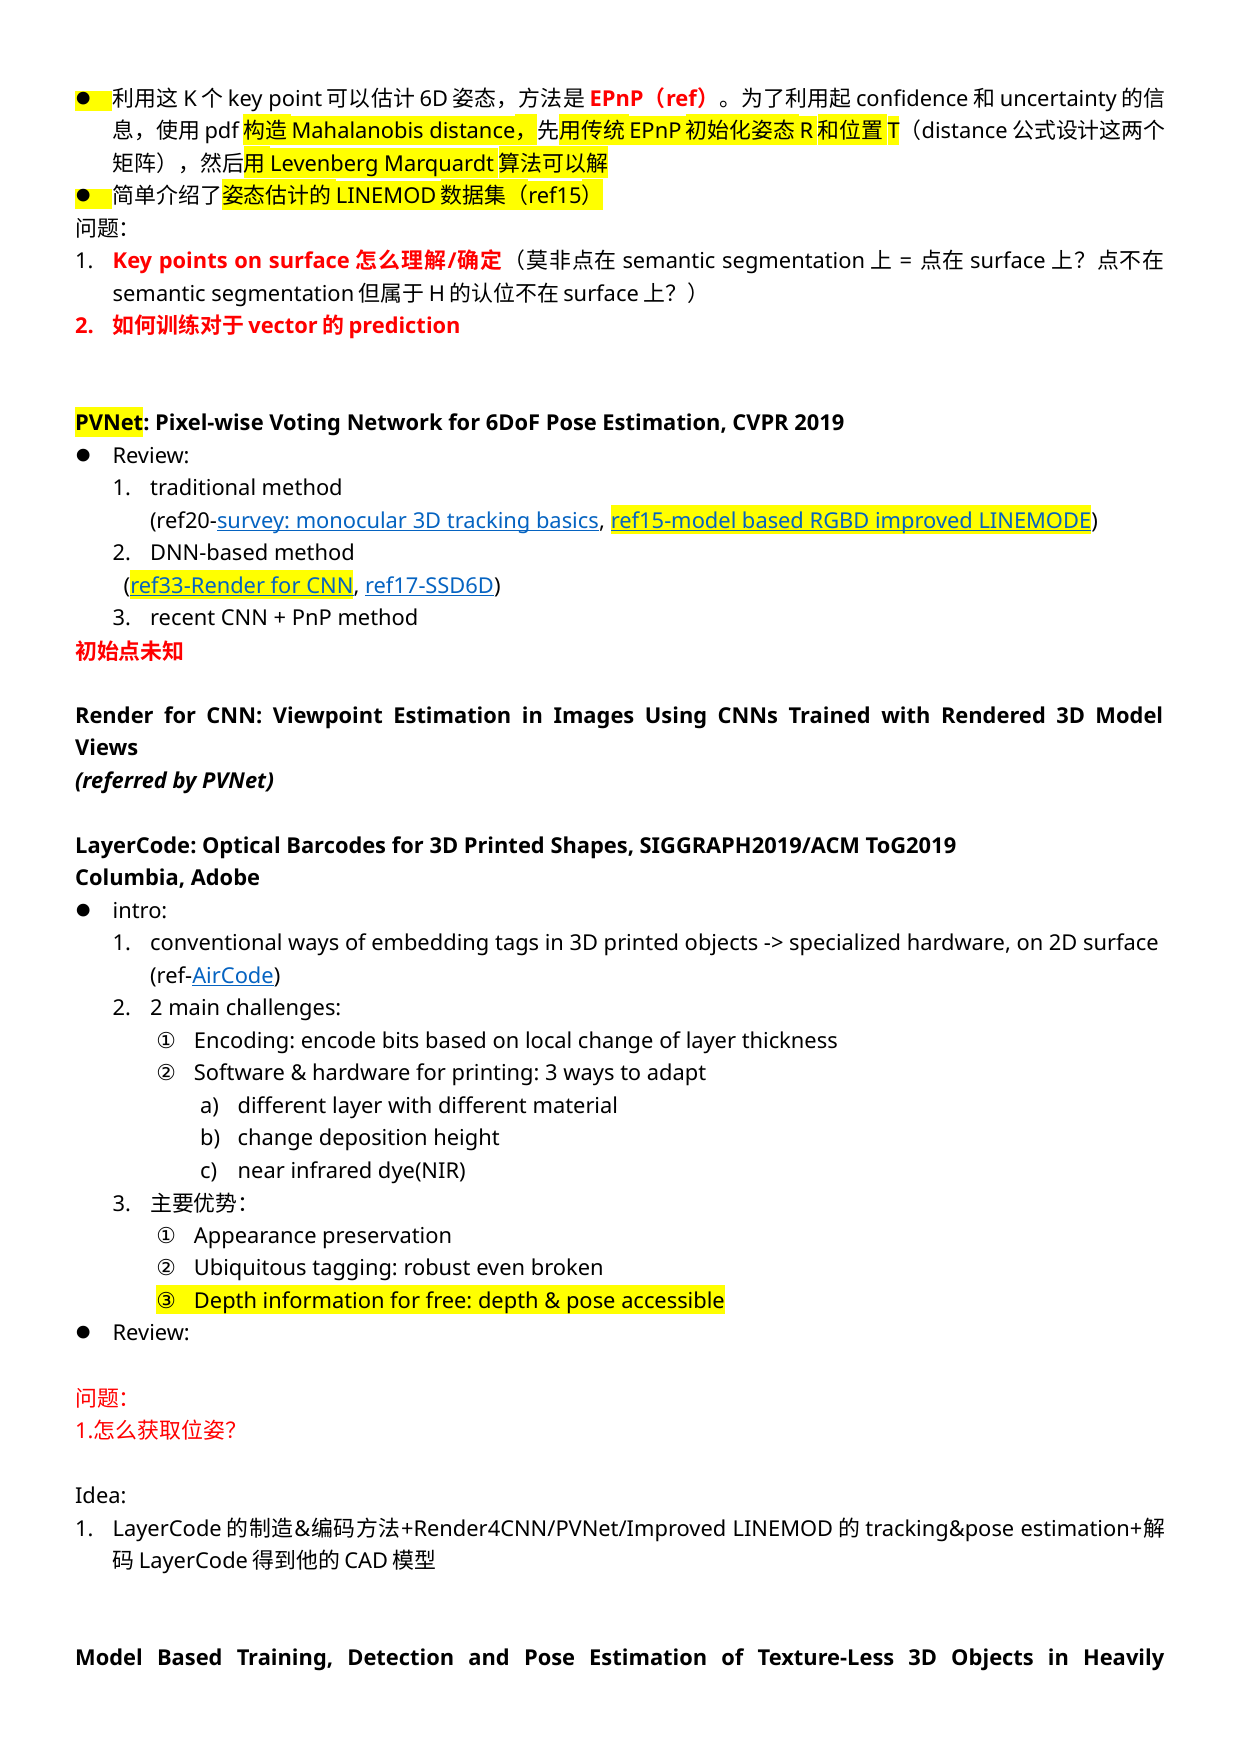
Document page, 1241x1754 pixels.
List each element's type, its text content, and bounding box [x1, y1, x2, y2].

text 1.怎么获取位姿？ [75, 1413, 1165, 1446]
list (ref33-Render for CNN, ref17-SSD6D) [112, 568, 1165, 601]
text (referred by PVNet) [75, 763, 1165, 796]
list traditional method [112, 471, 1165, 503]
text 初始点未知 [75, 633, 1165, 666]
list DNN-based method [112, 536, 1165, 568]
list (ref20-survey: monocular 3D tracking basics, ref15-model based RGBD improved LINEMODE) [150, 503, 1165, 536]
list Review: [75, 438, 1165, 471]
list Review: [75, 1316, 1165, 1348]
text LayerCode: Optical Barcodes for 3D Printed Shapes, SIGGRAPH2019/ACM ToG2019 [75, 828, 1165, 861]
text Idea: [75, 1478, 1165, 1511]
text Render for CNN: Viewpoint Estimation in Images Using CNNs Trained with Rendered 3D Model Views [75, 698, 1165, 763]
list 简单介绍了姿态估计的LINEMOD数据集（ref15） [75, 178, 1165, 211]
list change deposition height [200, 1121, 1165, 1153]
list Appearance preservation [156, 1218, 1165, 1251]
text 问题： [75, 211, 1165, 243]
list Software & hardware for printing: 3 ways to adapt [156, 1056, 1165, 1088]
list 利用这K个key point可以估计6D姿态，方法是EPnP（ref）。为了利用起confidence和uncertainty的信息，使用pdf构造Mahalanobis distance，先用传统EPnP初始化姿态R和位置T（distance公式设计这两个矩阵），然后用Levenberg Marquardt算法可以解 [75, 81, 1165, 178]
list LayerCode的制造&编码方法+Render4CNN/PVNet/Improved LINEMOD的tracking&pose estimation+解码LayerCode得到他的CAD模型 [75, 1511, 1165, 1576]
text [75, 1641, 1165, 1673]
list Encoding: encode bits based on local change of layer thickness [156, 1023, 1165, 1056]
text 问题： [75, 1381, 1165, 1413]
list different layer with different material [200, 1088, 1165, 1121]
list 如何训练对于vector的prediction [75, 308, 1165, 341]
list Depth information for free: depth & pose accessible [156, 1283, 1165, 1316]
text Columbia, Adobe [75, 861, 1165, 893]
list intro: [75, 893, 1165, 926]
list near infrared dye(NIR) [200, 1153, 1165, 1186]
list Key points on surface怎么理解/确定（莫非点在semantic segmentation上 = 点在surface上？点不在semantic segmentation但属于H的认位不在surface上？） [75, 243, 1165, 308]
list conventional ways of embedding tags in 3D printed objects -> specialized hardware, on 2D surface [112, 926, 1165, 958]
text PVNet: Pixel-wise Voting Network for 6DoF Pose Estimation, CVPR 2019 [75, 406, 1165, 438]
list 主要优势： [112, 1186, 1165, 1218]
list (ref-AirCode) [150, 958, 1165, 991]
list Ubiquitous tagging: robust even broken [156, 1251, 1165, 1283]
list 2 main challenges: [112, 991, 1165, 1023]
list recent CNN + PnP method [112, 601, 1165, 633]
